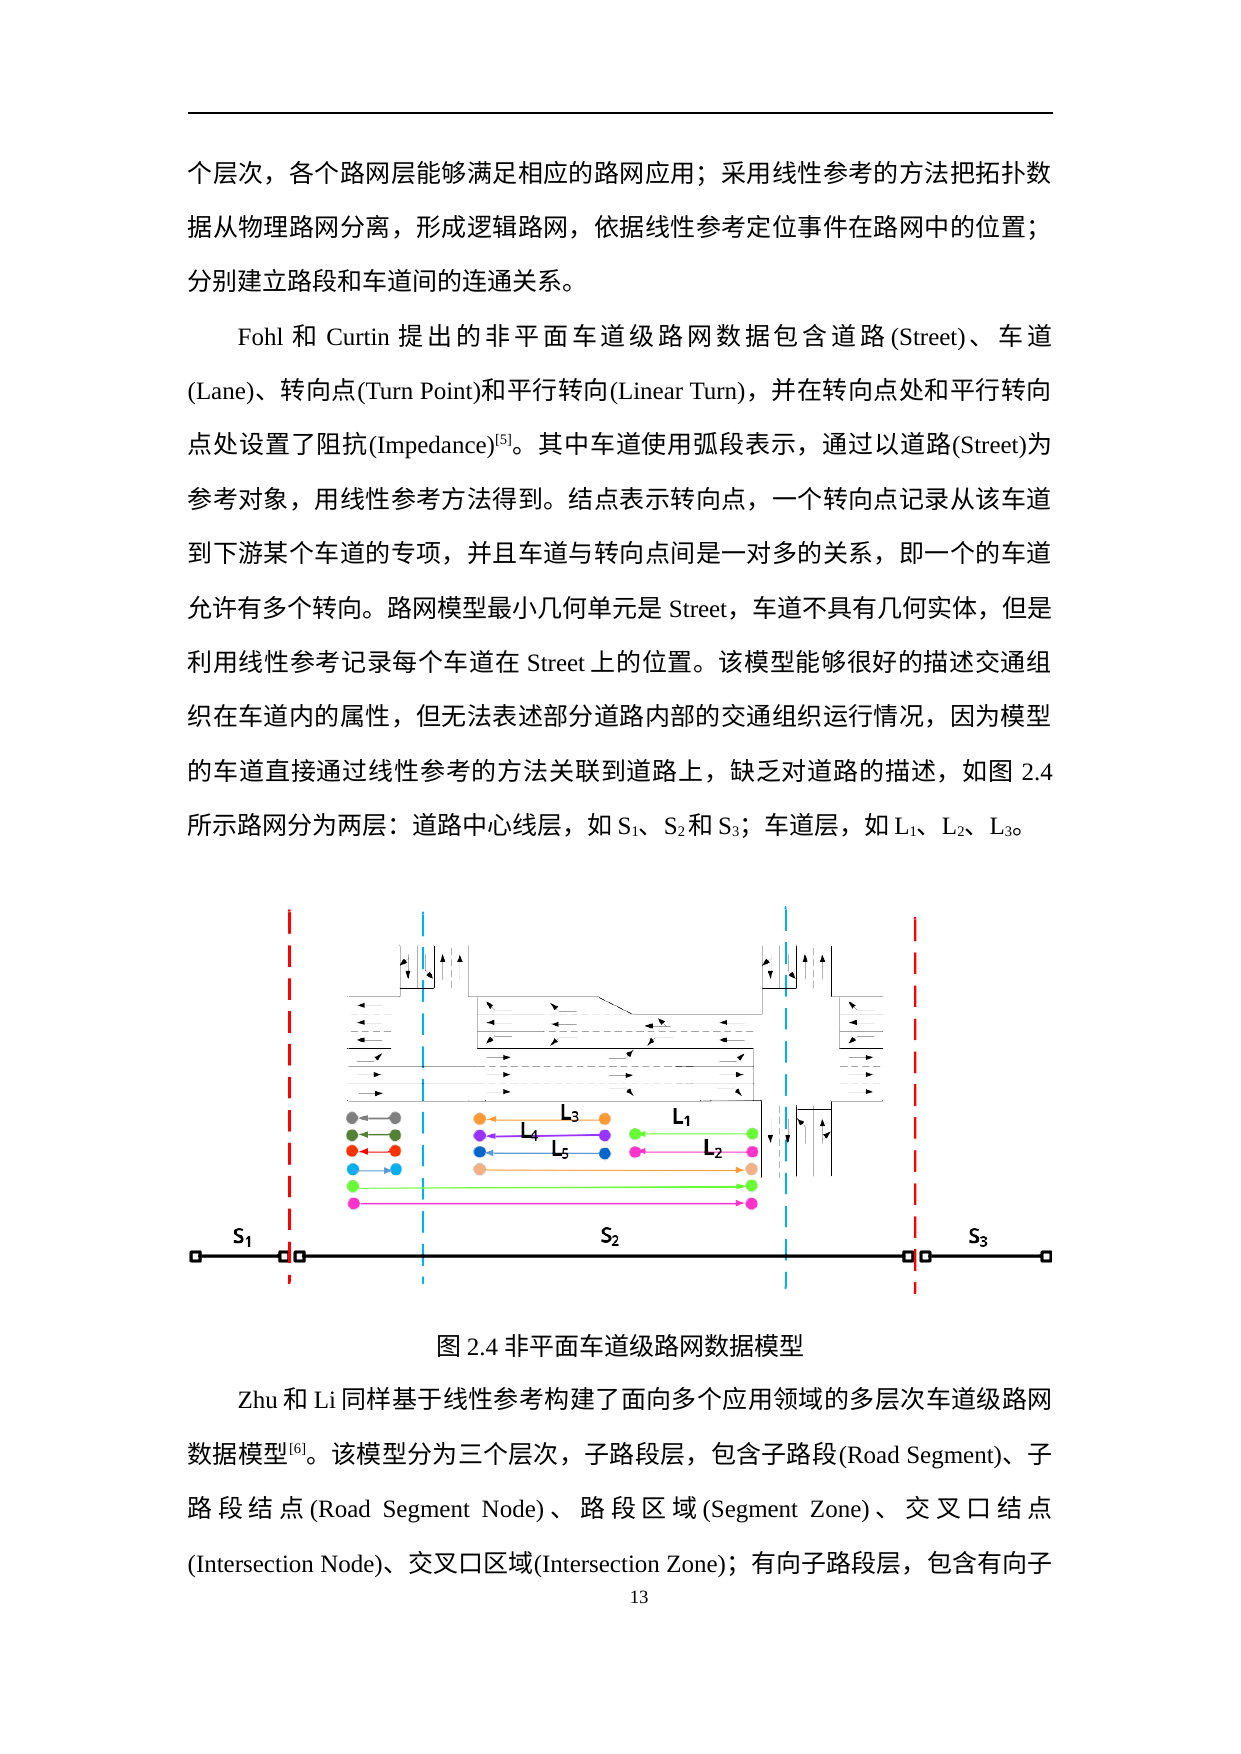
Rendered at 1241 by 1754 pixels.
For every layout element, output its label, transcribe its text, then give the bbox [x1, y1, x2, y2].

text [187, 1380, 1053, 1579]
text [187, 153, 1053, 298]
text Fohl和Curtin提出的非平面车道级路网数据包含道路(Street)、车道(Lane)、转向点(Turn Point)和平行转向(Linear Turn)，并在转向点处和平行转向点处设置了阻抗(Impedance)[5]。其中车道使用弧段表示，通过以道路(Street)为参考对象，用线性参考方法得到。结点表示转向点，一个转向点记录从该车道到下游某个车道的专项，并且车道与转向点间是一对多的关系，即一个的车道允许有多个转向。路网模型最小几何单元是Street，车道不具有几何实体，但是利用线性参考记录每个车道在Street上的位置。该模型能够很好的描述交通组织在车道内的属性，但无法表述部分道路内部的交通组织运行情况，因为模型的车道直接通过线性参考的方法关联到道路上，缺乏对道路的描述，如图2.4所示路网分为两层：道路中心线层，如S1、S2和S3；车道层，如L1、L2、L3。 [187, 316, 1053, 842]
text 图 2.4 非平面车道级路网数据模型 [187, 1327, 1053, 1363]
